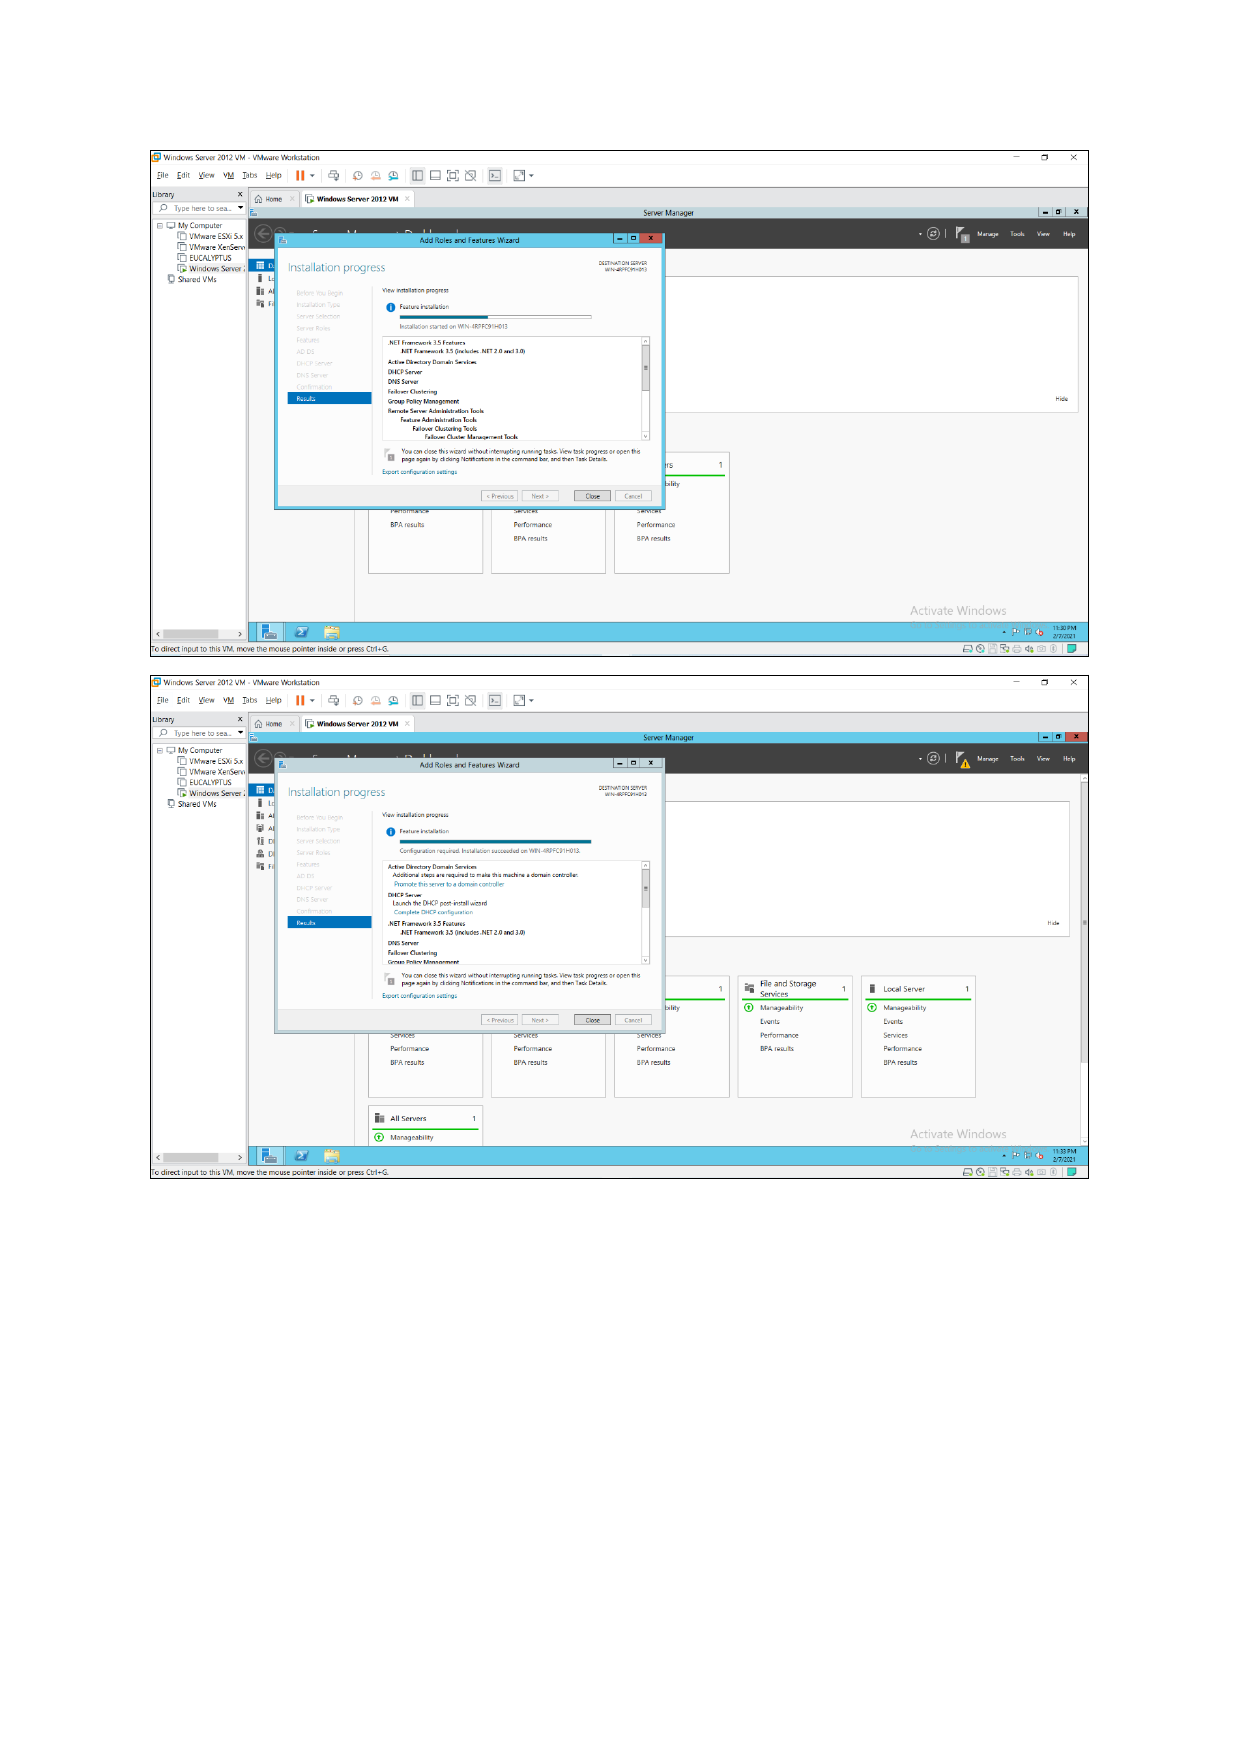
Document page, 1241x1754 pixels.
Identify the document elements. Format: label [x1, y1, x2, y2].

picture [151, 676, 1088, 1178]
picture [151, 151, 1088, 656]
